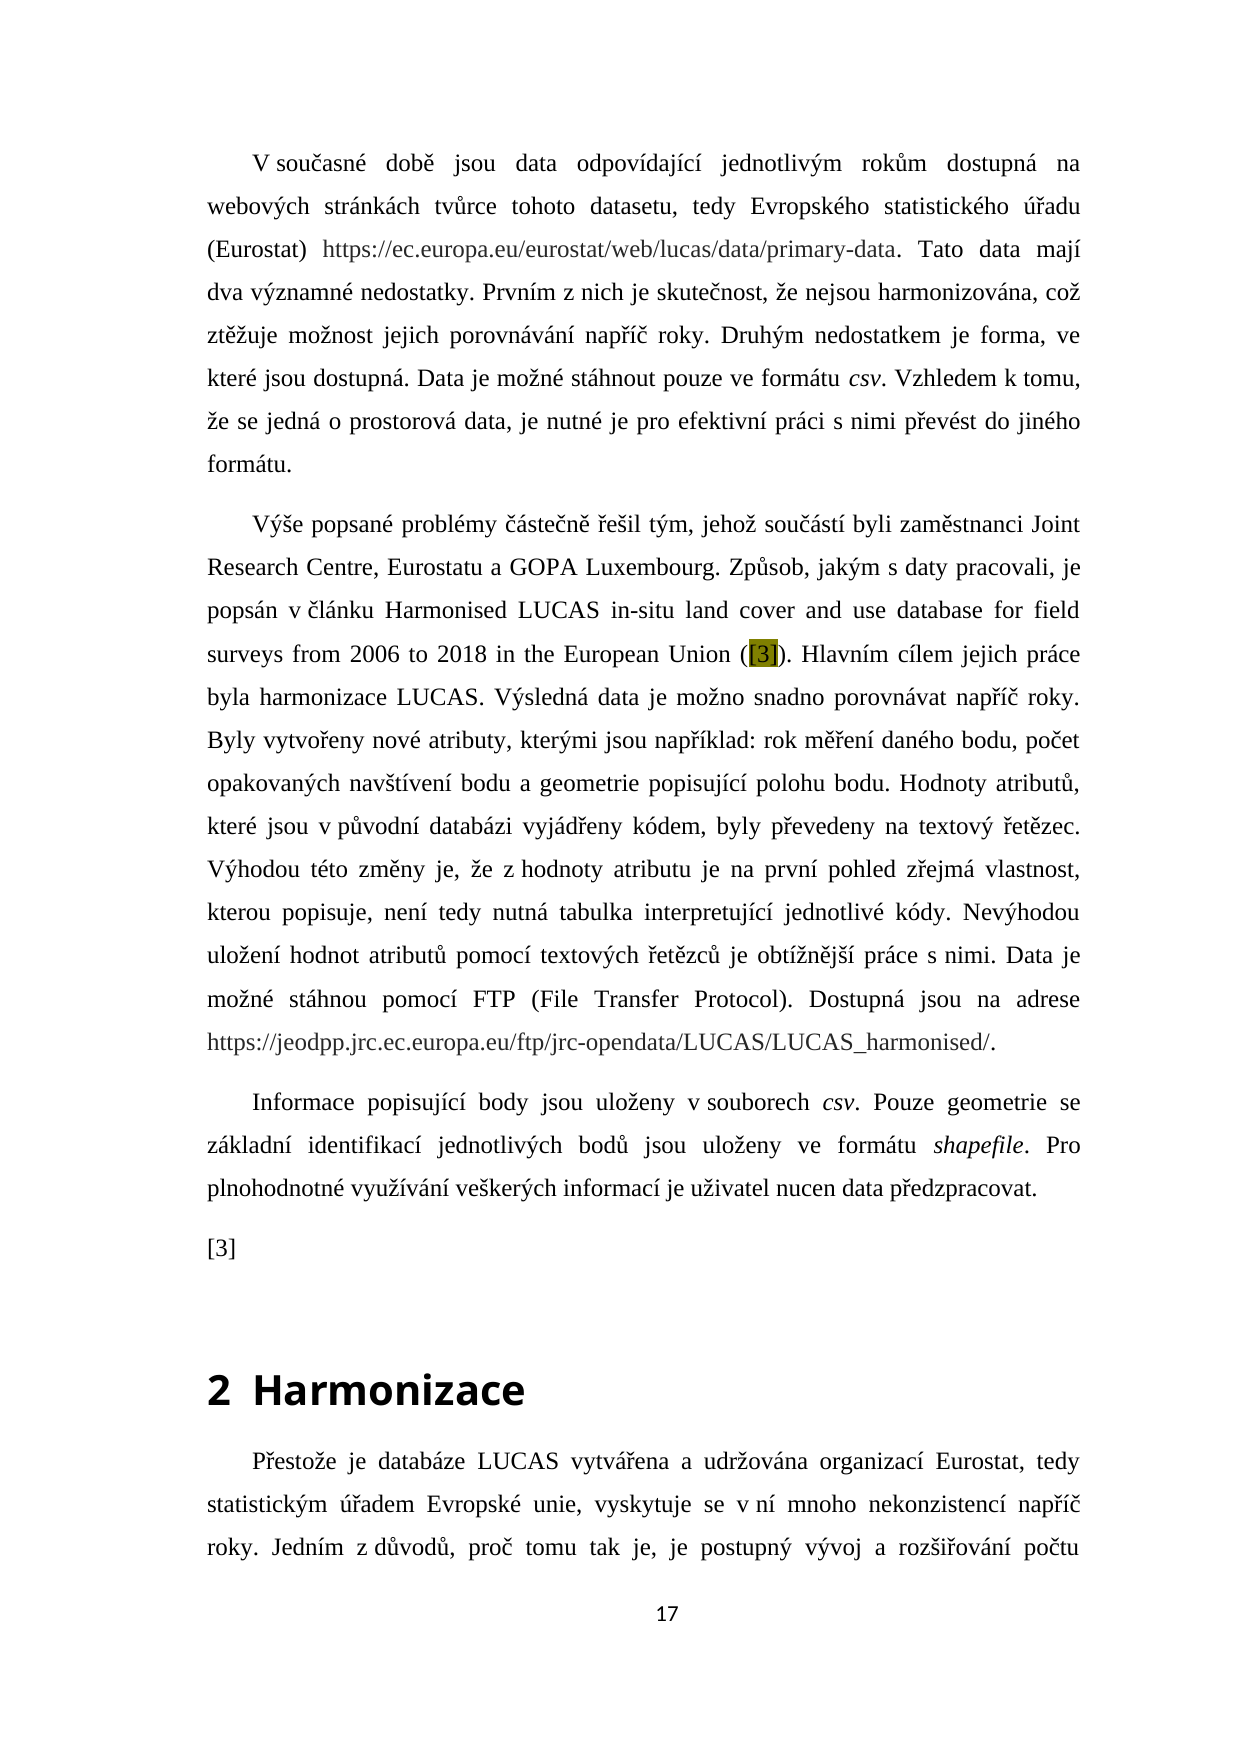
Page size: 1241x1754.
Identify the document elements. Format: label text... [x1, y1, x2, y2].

text V současné době jsou data odpovídající jednotlivým rokům dostupná na webových stránkách tvůrce tohoto datasetu, tedy Evropského statistického úřadu (Eurostat) https://ec.europa.eu/eurostat/web/lucas/data/primary-data. Tato data mají dva významné nedostatky. Prvním z nich je skutečnost, že nejsou harmonizována, což ztěžuje možnost jejich porovnávání napříč roky. Druhým nedostatkem je forma, ve které jsou dostupná. Data je možné stáhnout pouze ve formátu csv. Vzhledem k tomu, že se jedná o prostorová data, je nutné je pro efektivní práci s nimi převést do jiného formátu. [207, 148, 1081, 478]
subtitle Harmonizace [207, 1361, 1081, 1417]
text [3] [207, 1233, 1081, 1261]
text Výše popsané problémy částečně řešil tým, jehož součástí byli zaměstnanci Joint Research Centre, Eurostatu a GOPA Luxembourg. Způsob, jakým s daty pracovali, je popsán v článku Harmonised LUCAS in-situ land cover and use database for field surveys from 2006 to 2018 in the European Union ([3]). Hlavním cílem jejich práce byla harmonizace LUCAS. Výsledná data je možno snadno porovnávat napříč roky. Byly vytvořeny nové atributy, kterými jsou například: rok měření daného bodu, počet opakovaných navštívení bodu a geometrie popisující polohu bodu. Hodnoty atributů, které jsou v původní databázi vyjádřeny kódem, byly převedeny na textový řetězec. Výhodou této změny je, že z hodnoty atributu je na první pohled zřejmá vlastnost, kterou popisuje, není tedy nutná tabulka interpretující jednotlivé kódy. Nevýhodou uložení hodnot atributů pomocí textových řetězců je obtížnější práce s nimi. Data je možné stáhnou pomocí FTP (File Transfer Protocol). Dostupná jsou na adrese https://jeodpp.jrc.ec.europa.eu/ftp/jrc-opendata/LUCAS/LUCAS_harmonised/. [207, 509, 1081, 1056]
text Informace popisující body jsou uloženy v souborech csv. Pouze geometrie se základní identifikací jednotlivých bodů jsou uloženy ve formátu shapefile. Pro plnohodnotné využívání veškerých informací je uživatel nucen data předzpracovat. [207, 1087, 1081, 1202]
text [207, 1446, 1081, 1561]
